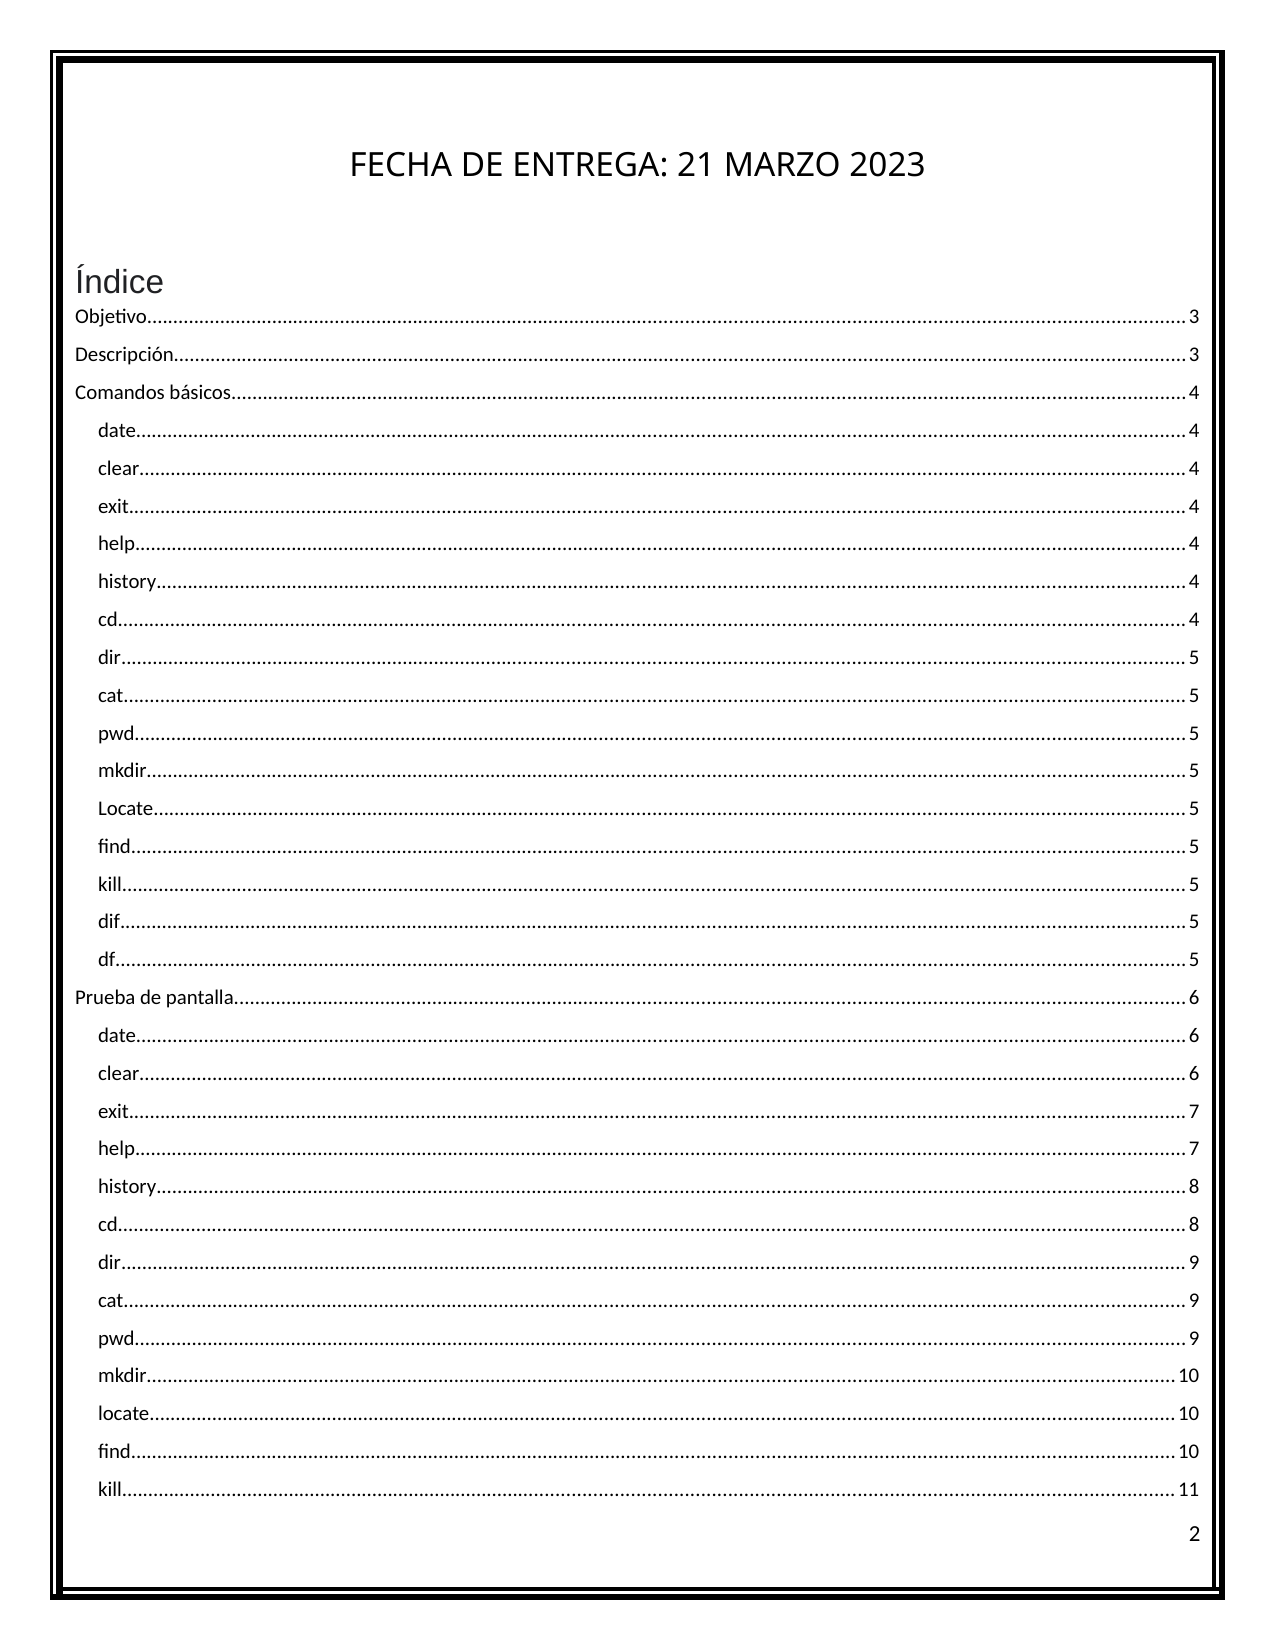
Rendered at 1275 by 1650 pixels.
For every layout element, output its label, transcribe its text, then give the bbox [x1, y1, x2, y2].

text FECHA DE ENTREGA: 21 MARZO 2023 [75, 141, 1200, 186]
